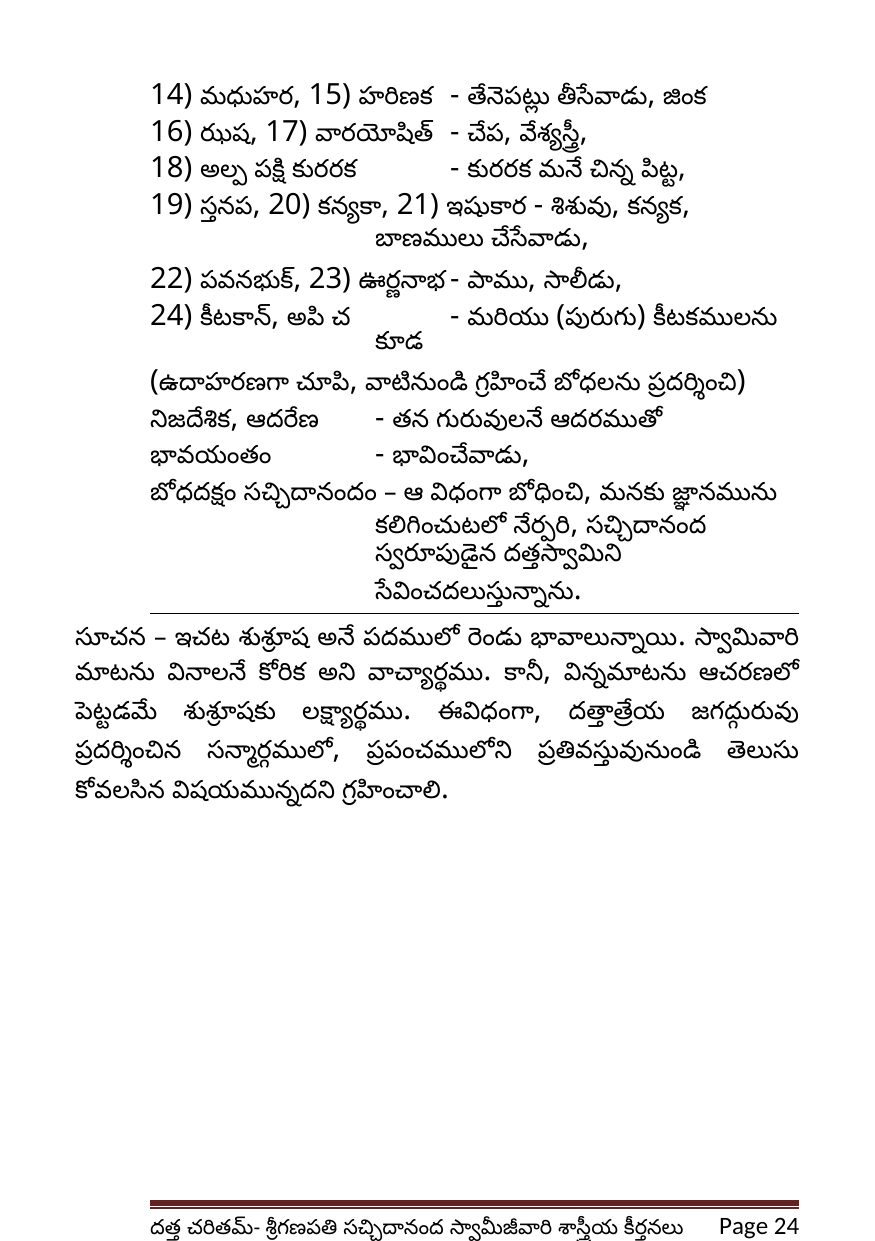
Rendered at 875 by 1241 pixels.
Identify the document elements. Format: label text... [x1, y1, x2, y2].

text నిజదేశిక, ఆదరేణ - తన గురువులనే ఆదరముతో [150, 398, 799, 434]
text 22) పవనభుక్, 23) ఊర్ణనాభ - పాము, సాలీడు, [150, 259, 799, 296]
text 19) స్తనప, 20) కన్యకా, 21) ఇషుకార - శిశువు, కన్యక, బాణములు చేసేవాడు, [150, 185, 799, 259]
text (ఉదాహరణగా చూపి, వాటినుండి గ్రహించే బోధలను ప్రదర్శించి) [150, 361, 799, 398]
text భావయంతం - భావించేవాడు, [150, 434, 799, 471]
text 24) కీటకాన్, అపి చ - మరియు (పురుగు) కీటకములను కూడ [150, 296, 799, 361]
text 18) అల్ప పక్షి కురరక - కురరక మనే చిన్న పిట్ట, [150, 148, 799, 185]
text సూచన – ఇచట శుశ్రూష అనే పదములో రెండు భావాలున్నాయి. స్వామివారి మాటను వినాలనే కోరిక అని వాచ్యార్థము. కానీ, విన్నమాటను ఆచరణలో పెట్టడమే శుశ్రూషకు లక్ష్యార్థము. ఈవిధంగా, దత్తాత్రేయ జగద్గురువు ప్రదర్శించిన సన్మార్గములో, ప్రపంచములోని ప్రతివస్తువునుండి తెలుసు కోవలసిన విషయమున్నదని గ్రహించాలి. [75, 614, 799, 810]
text 14) మధుహర, 15) హరిణక - తేనెపట్లు తీసేవాడు, జింక [150, 75, 799, 112]
text బోధదక్షం సచ్చిదానందం – ఆ విధంగా బోధించి, మనకు జ్ఞానమును కలిగించుటలో నేర్పరి, సచ్చిదానంద స్వరూపుడైన దత్తస్వామిని సేవించదలుస్తున్నాను. [150, 471, 799, 613]
text 16) ఝష, 17) వారయోషిత్ - చేప, వేశ్యస్త్రీ, [150, 112, 799, 148]
